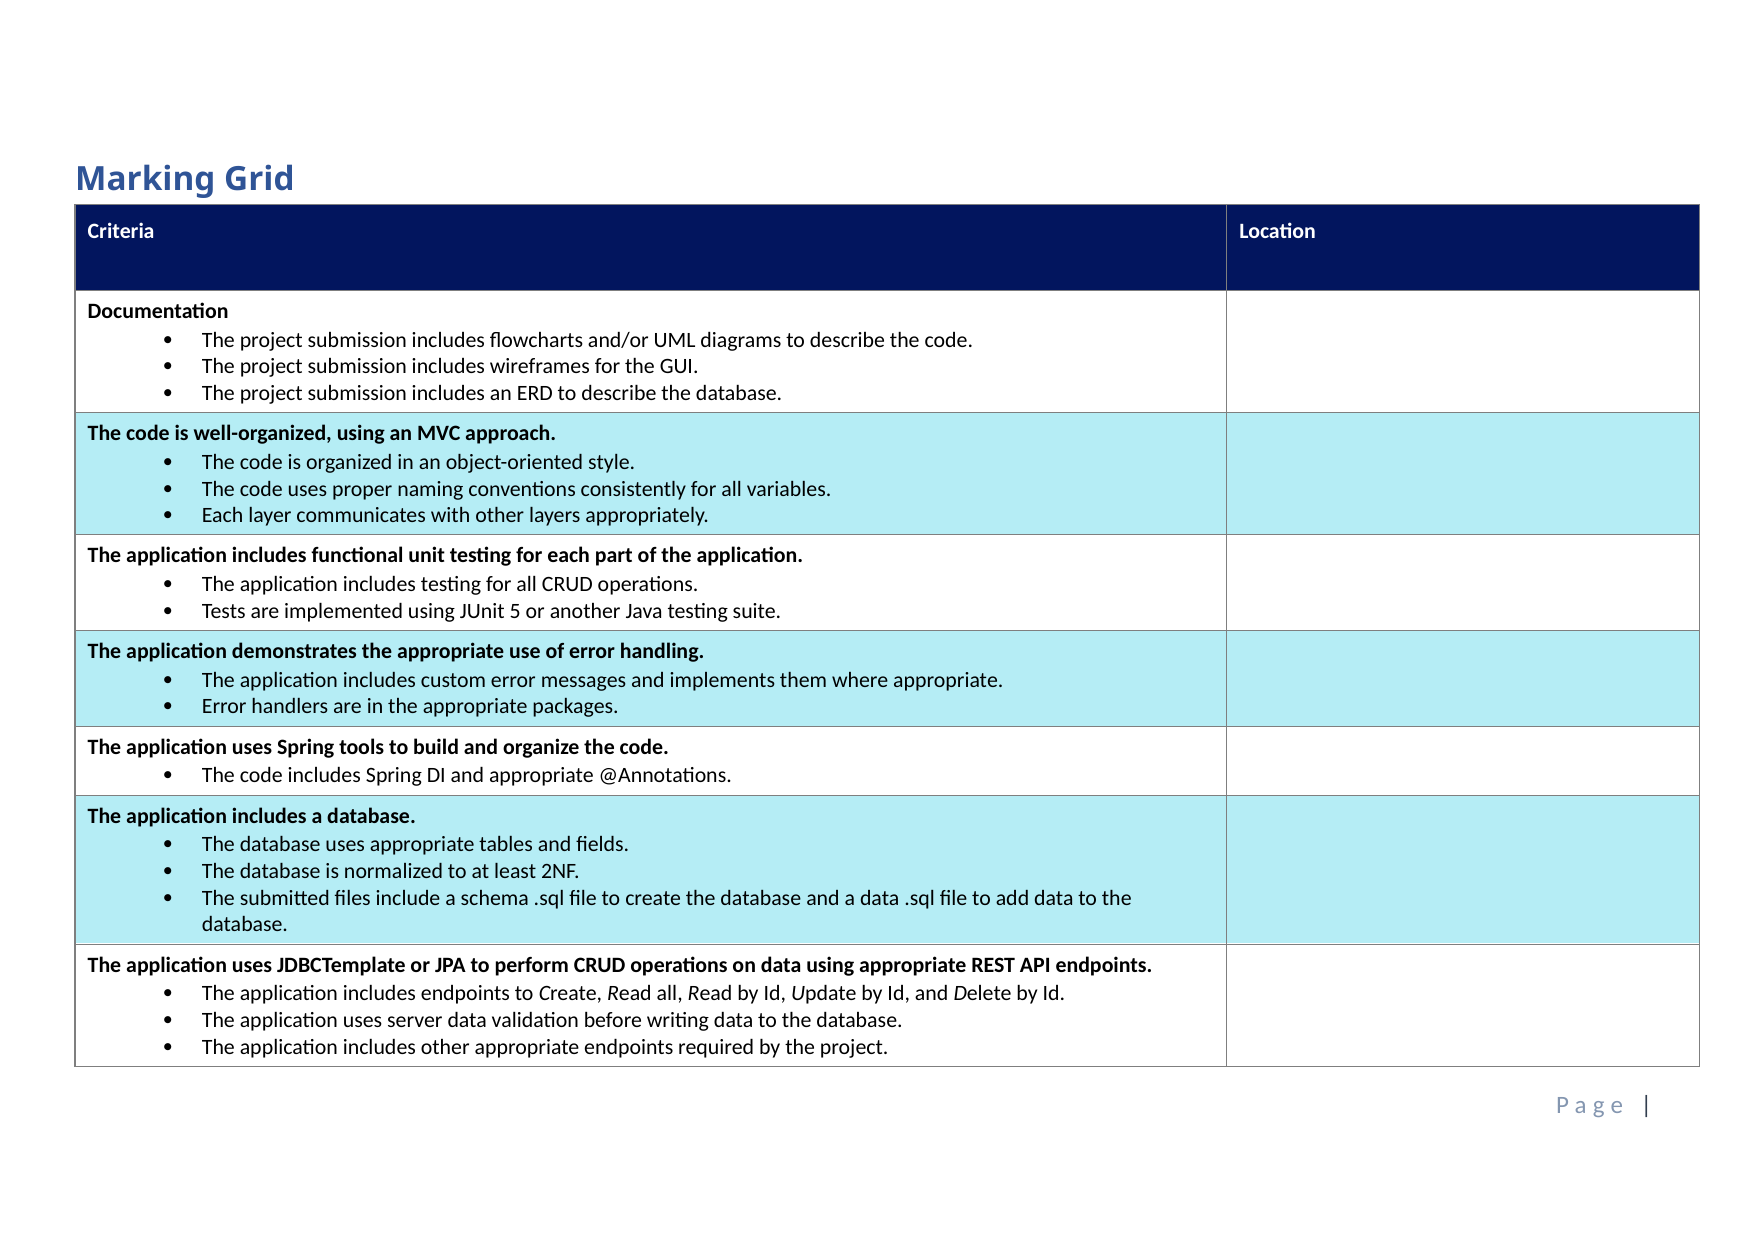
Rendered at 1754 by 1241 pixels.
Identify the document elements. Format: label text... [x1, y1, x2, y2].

table_cell The application uses JDBCTemplate or JPA to perform CRUD operations on data using appropriate REST API endpoints. The application includes endpoints to Create, Read all, Read by Id, Update by Id, and Delete by Id. The application uses server data validation before writing data to the database. The application includes other appropriate endpoints required by the project. [76, 945, 1226, 1066]
subtitle Marking Grid [75, 155, 1679, 200]
table_cell The code is well-organized, using an MVC approach. The code is organized in an object-oriented style. The code uses proper naming conventions consistently for all variables. Each layer communicates with other layers appropriately. [76, 413, 1226, 534]
table_cell [1227, 796, 1699, 943]
table_cell [1227, 727, 1699, 794]
table_cell The application uses Spring tools to build and organize the code. The code includes Spring DI and appropriate @Annotations. [76, 727, 1226, 794]
table_cell The application includes functional unit testing for each part of the application. The application includes testing for all CRUD operations. Tests are implemented using JUnit 5 or another Java testing suite. [76, 535, 1226, 630]
table_cell The application demonstrates the appropriate use of error handling. The application includes custom error messages and implements them where appropriate. Error handlers are in the appropriate packages. [76, 631, 1226, 726]
table_header Location [1227, 205, 1699, 290]
table_header Criteria [76, 205, 1226, 290]
table_cell [1227, 413, 1699, 534]
table_cell Documentation The project submission includes flowcharts and/or UML diagrams to describe the code. The project submission includes wireframes for the GUI. The project submission includes an ERD to describe the database. [76, 291, 1226, 412]
table_cell [1227, 535, 1699, 630]
table_cell The application includes a database. The database uses appropriate tables and fields. The database is normalized to at least 2NF. The submitted files include a schema .sql file to create the database and a data .sql file to add data to the database. [76, 796, 1226, 943]
table_cell [1227, 945, 1699, 1066]
table_cell [1227, 291, 1699, 412]
table_cell [1227, 631, 1699, 726]
